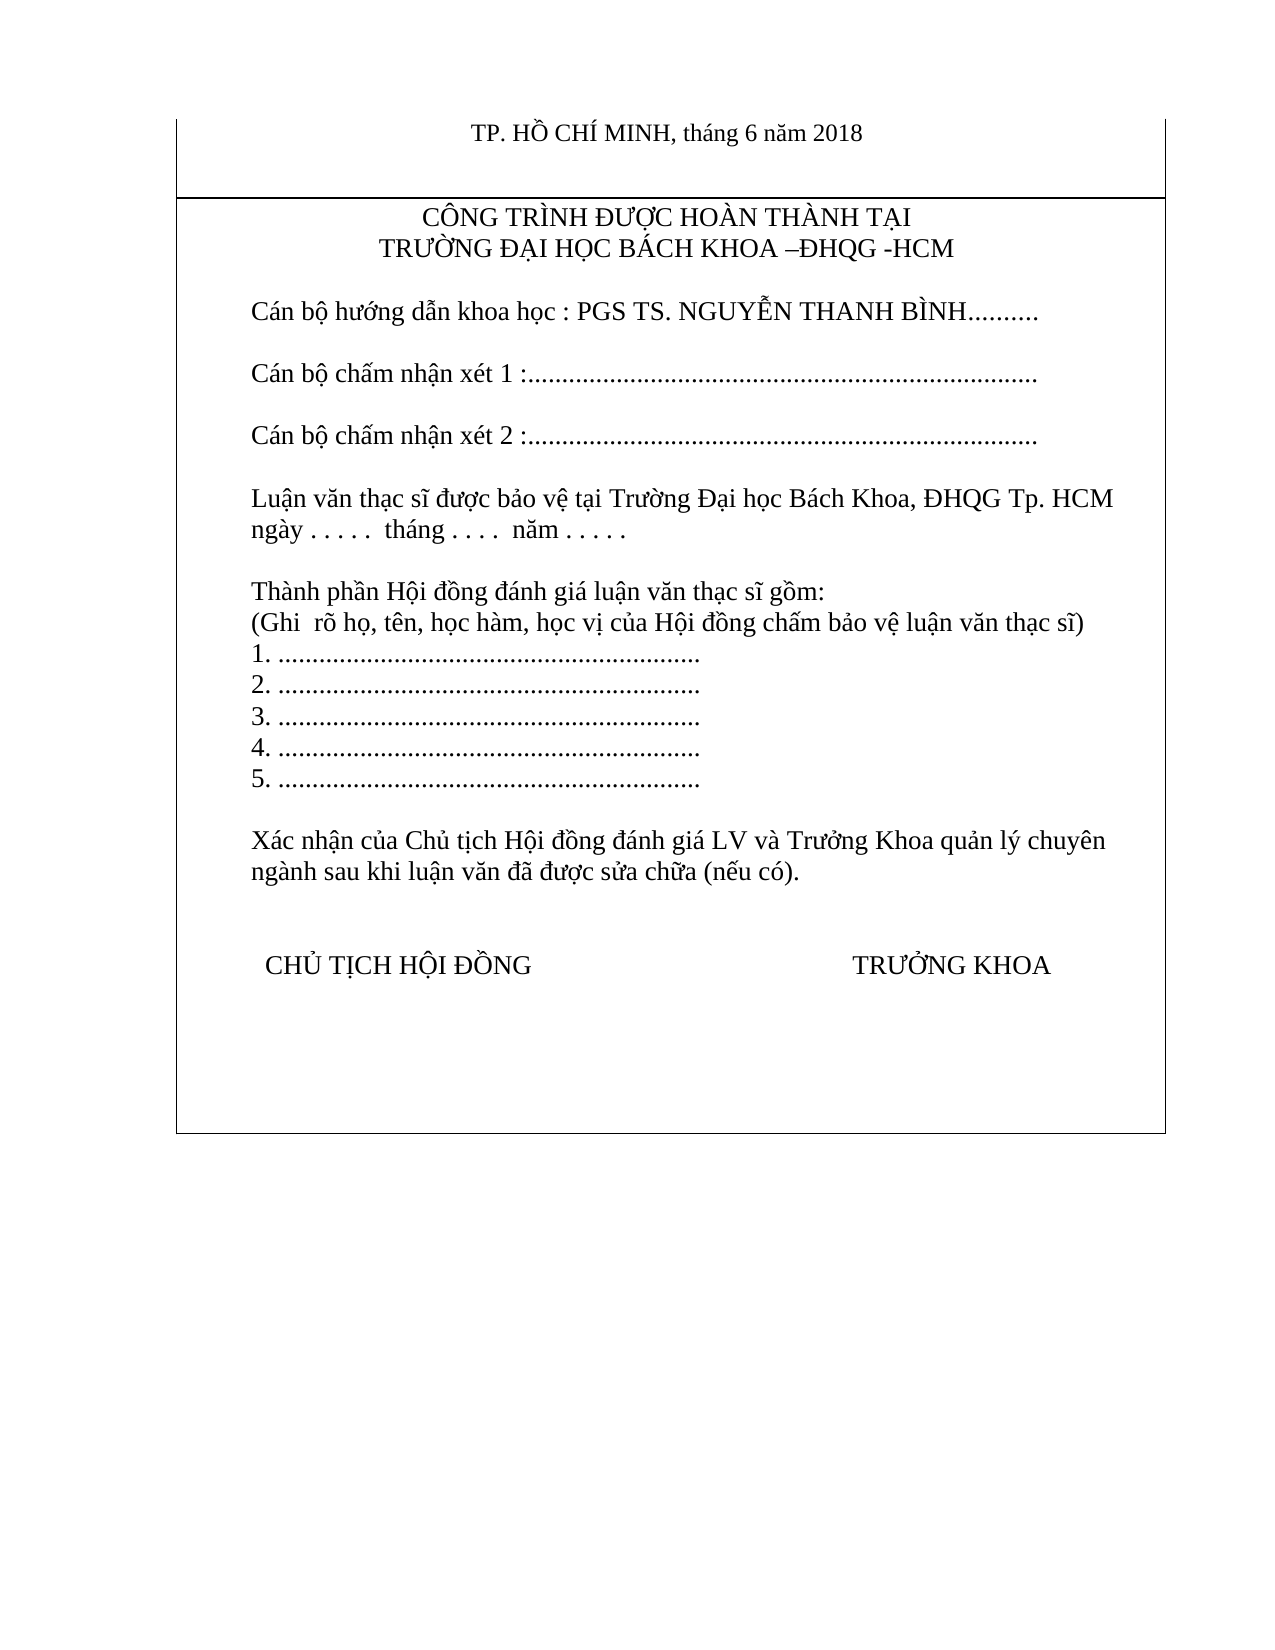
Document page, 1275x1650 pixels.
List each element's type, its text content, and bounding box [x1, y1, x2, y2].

text Xác nhận của Chủ tịch Hội đồng đánh giá và Trưởng Khoa quản lý chuyên ngành sau khi luận văn đã được sửa chữa (nếu có). [177, 824, 1156, 887]
text Luận văn thạc sĩ được bảo vệ tại Trường Đại học Bách Khoa, ĐHQG Tp. HCM ngày . . . . . tháng . . . . năm . . . . . [177, 482, 1156, 544]
text 2. [177, 669, 1156, 700]
text 1. [177, 637, 1156, 669]
text CHỦ TỊCH HỘI ĐỒNG TRƯỞNG KHOA [177, 949, 1156, 980]
text 5. [177, 762, 1156, 793]
text Cán bộ chấm nhận xét 2 : [177, 419, 1156, 451]
text (Ghi rõ họ, tên, học hàm, học vị của Hội đồng chấm bảo vệ luận văn thạc sĩ) [177, 606, 1156, 637]
text TP. HỒ CHÍ MINH, tháng 6 năm 2018 [176, 118, 1165, 197]
text 4. [177, 731, 1156, 762]
text 3. [177, 700, 1156, 731]
text Cán bộ hướng dẫn khoa học : PGS TS. NGUYỄN THANH BÌNH [177, 295, 1156, 326]
text CÔNG TRÌNH ĐƯỢC HOÀN THÀNH TẠI [177, 199, 1165, 233]
text TRƯỜNG ĐẠI HỌC BÁCH KHOA –ĐHQG -HCM [177, 233, 1156, 264]
text Cán bộ chấm nhận xét 1 : [177, 357, 1156, 388]
text Thành phần Hội đồng đánh giá luận văn thạc sĩ gồm: [177, 575, 1156, 606]
